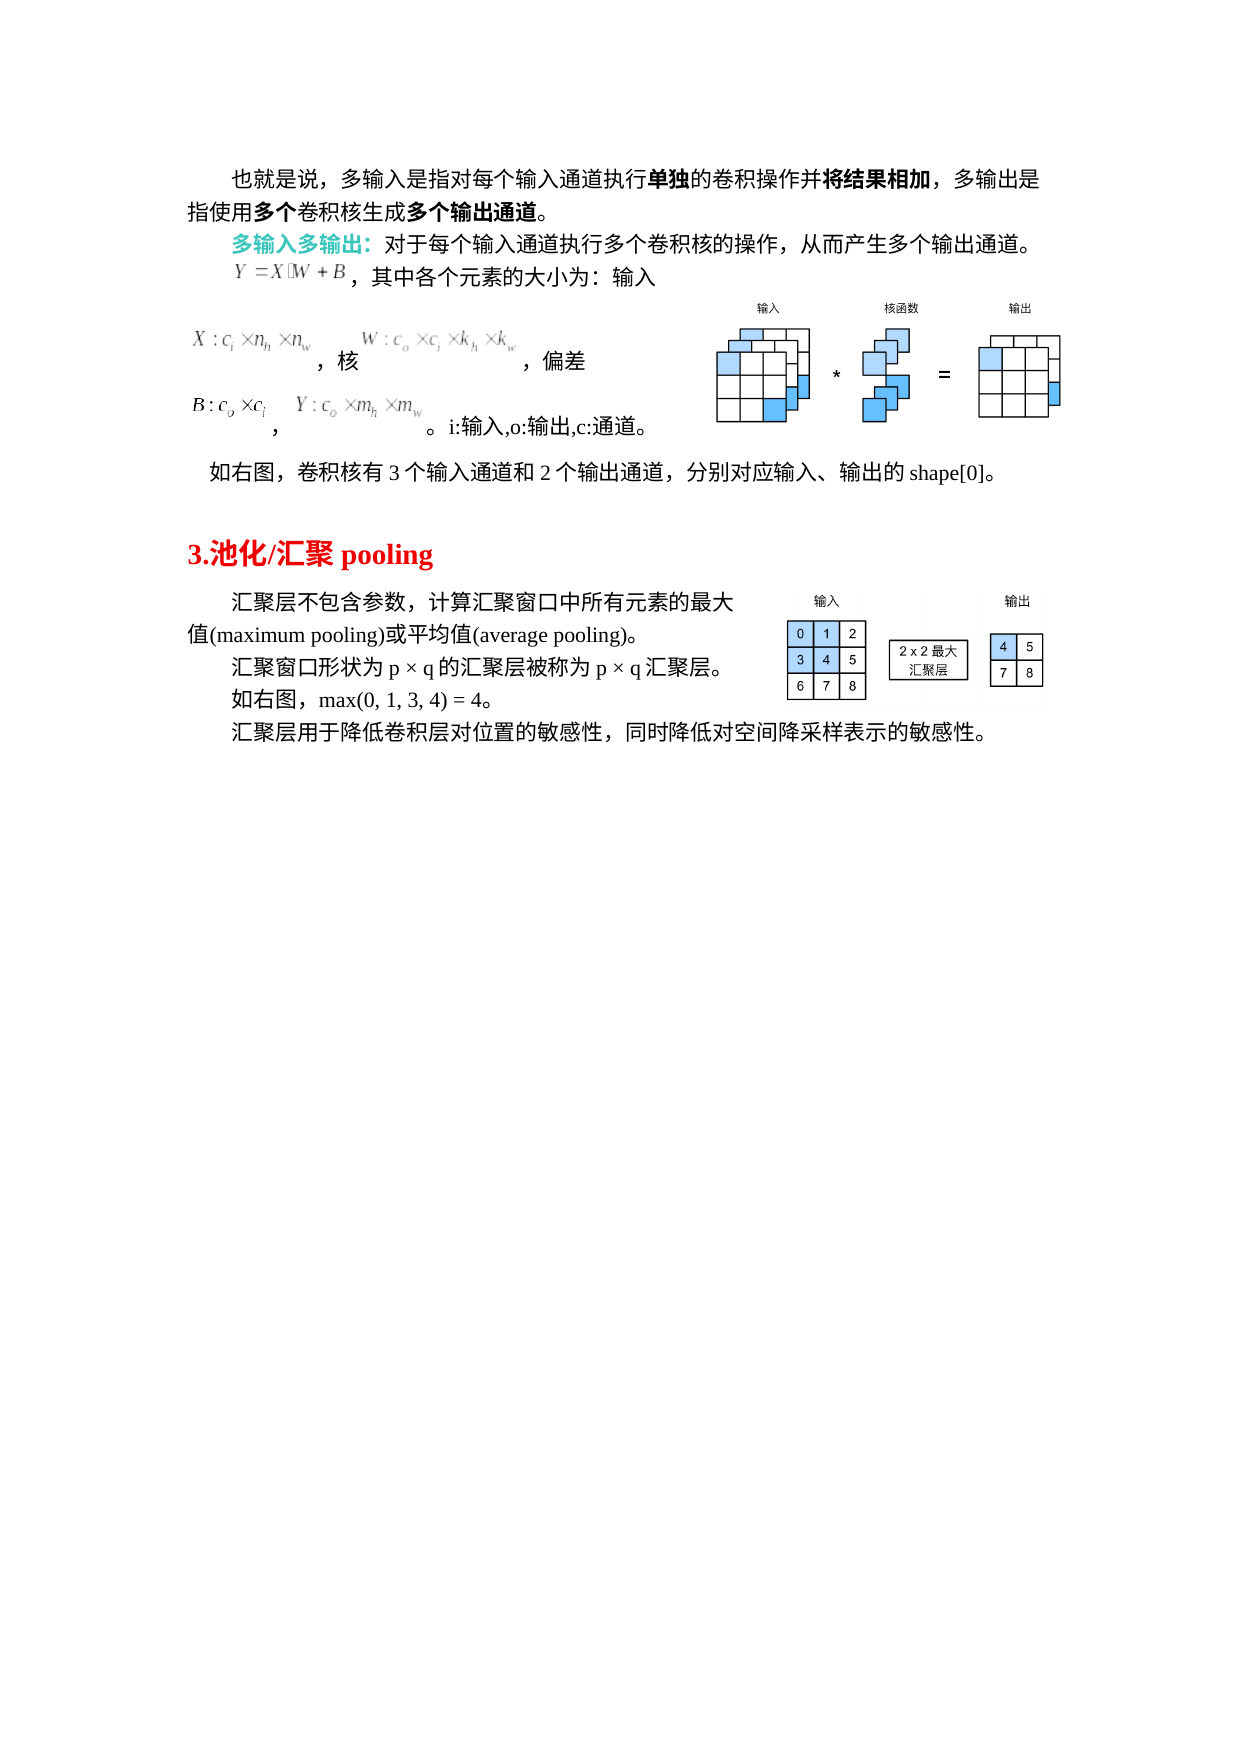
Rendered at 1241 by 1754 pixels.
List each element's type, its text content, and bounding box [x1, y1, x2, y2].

text 多输入多输出：对于每个输入通道执行多个卷积核的操作，从而产生多个输出通道。 [187, 227, 1053, 259]
picture [705, 297, 1069, 426]
text 也就是说，多输入是指对每个输入通道执行单独的卷积操作并将结果相加，多输出是指使用多个卷积核生成多个输出通道。 [187, 162, 1053, 227]
text 3.池化/汇聚 pooling [187, 519, 1053, 584]
text 如右图，卷积核有3个输入通道和2个输出通道，分别对应输入、输出的shape[0]。 [187, 454, 1053, 487]
text 汇聚窗口形状为p × q的汇聚层被称为p × q汇聚层。 [187, 649, 777, 682]
text 汇聚层不包含参数，计算汇聚窗口中所有元素的最大值(maximum pooling)或平均值(average pooling)。 [187, 584, 1053, 649]
picture [777, 586, 1053, 707]
text 汇聚层用于降低卷积层对位置的敏感性，同时降低对空间降采样表示的敏感性。 [187, 714, 1053, 747]
text 如右图，max(0, 1, 3, 4) = 4。 [187, 682, 1053, 714]
